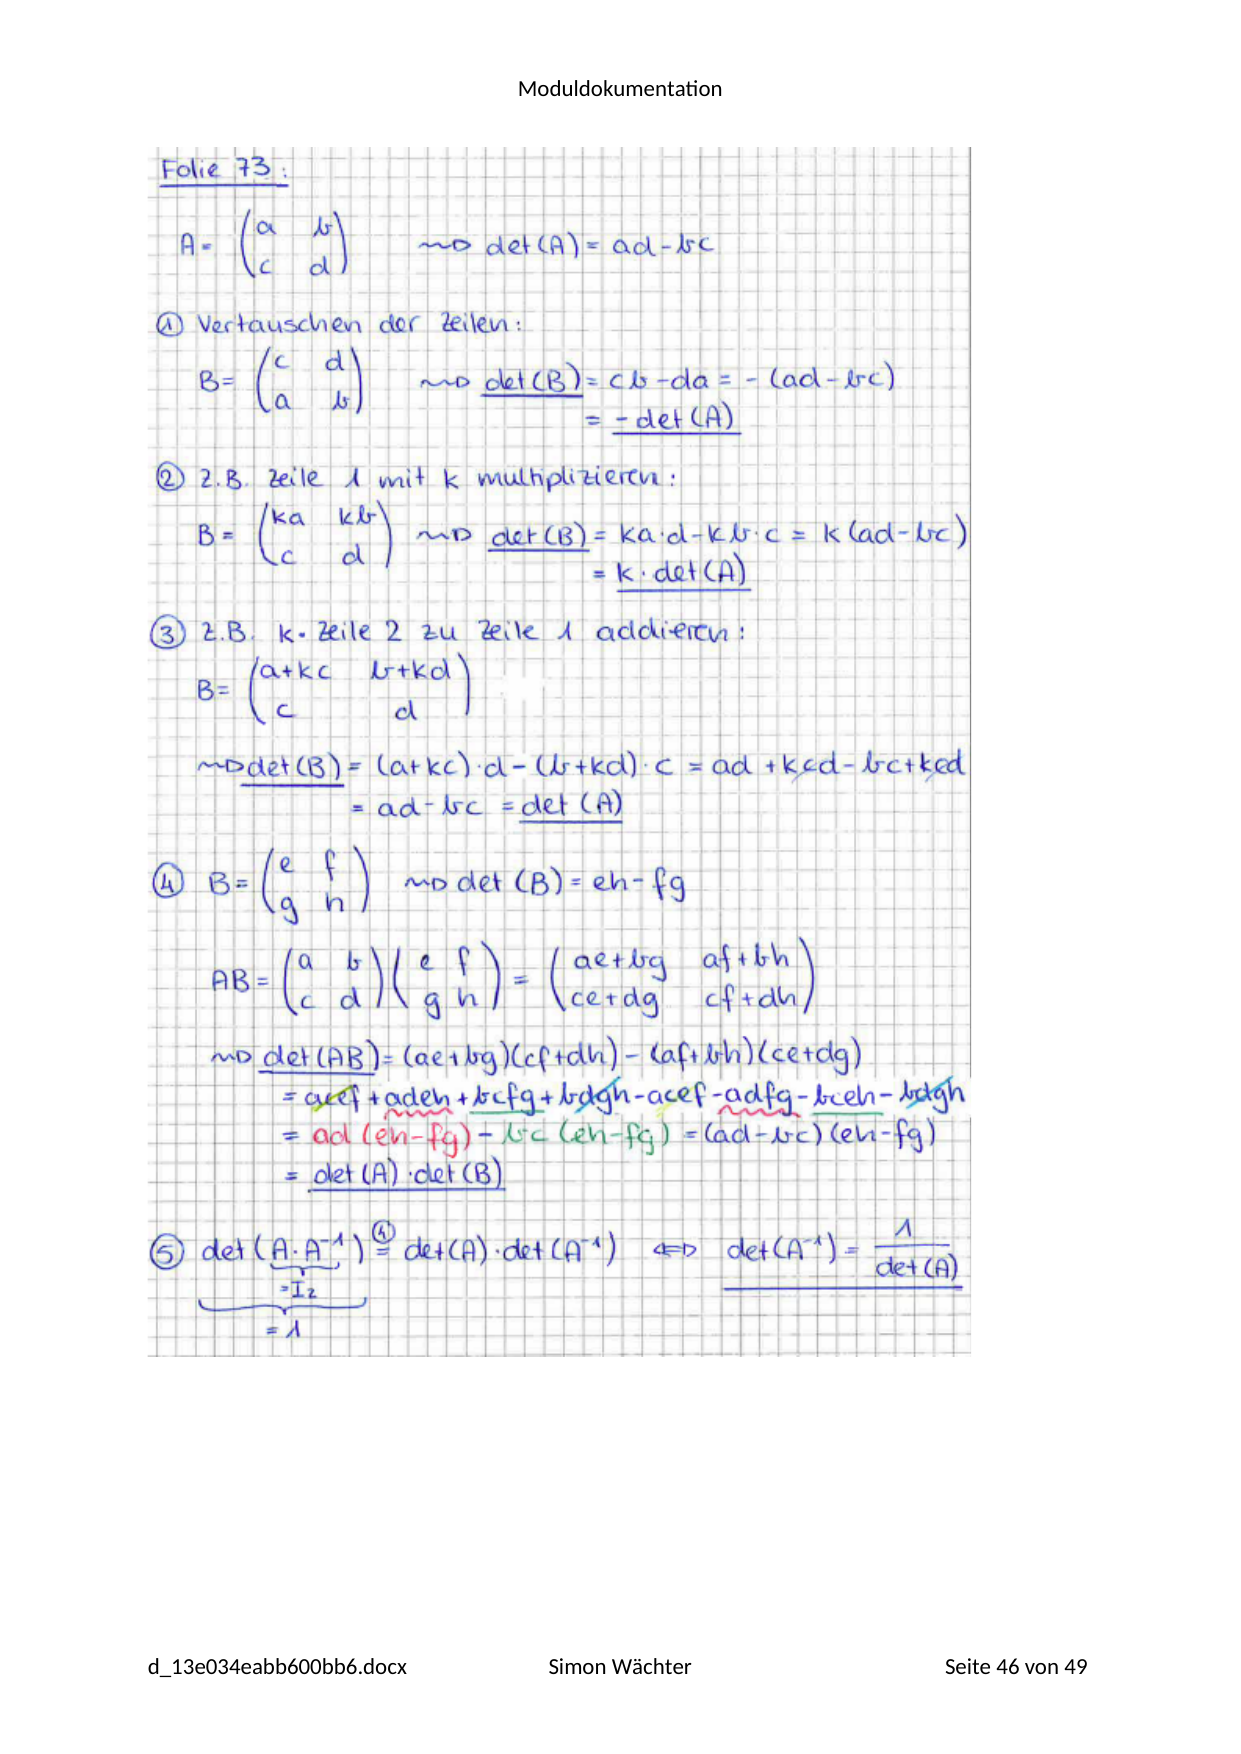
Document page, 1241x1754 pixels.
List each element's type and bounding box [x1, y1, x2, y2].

picture [147, 147, 972, 1357]
